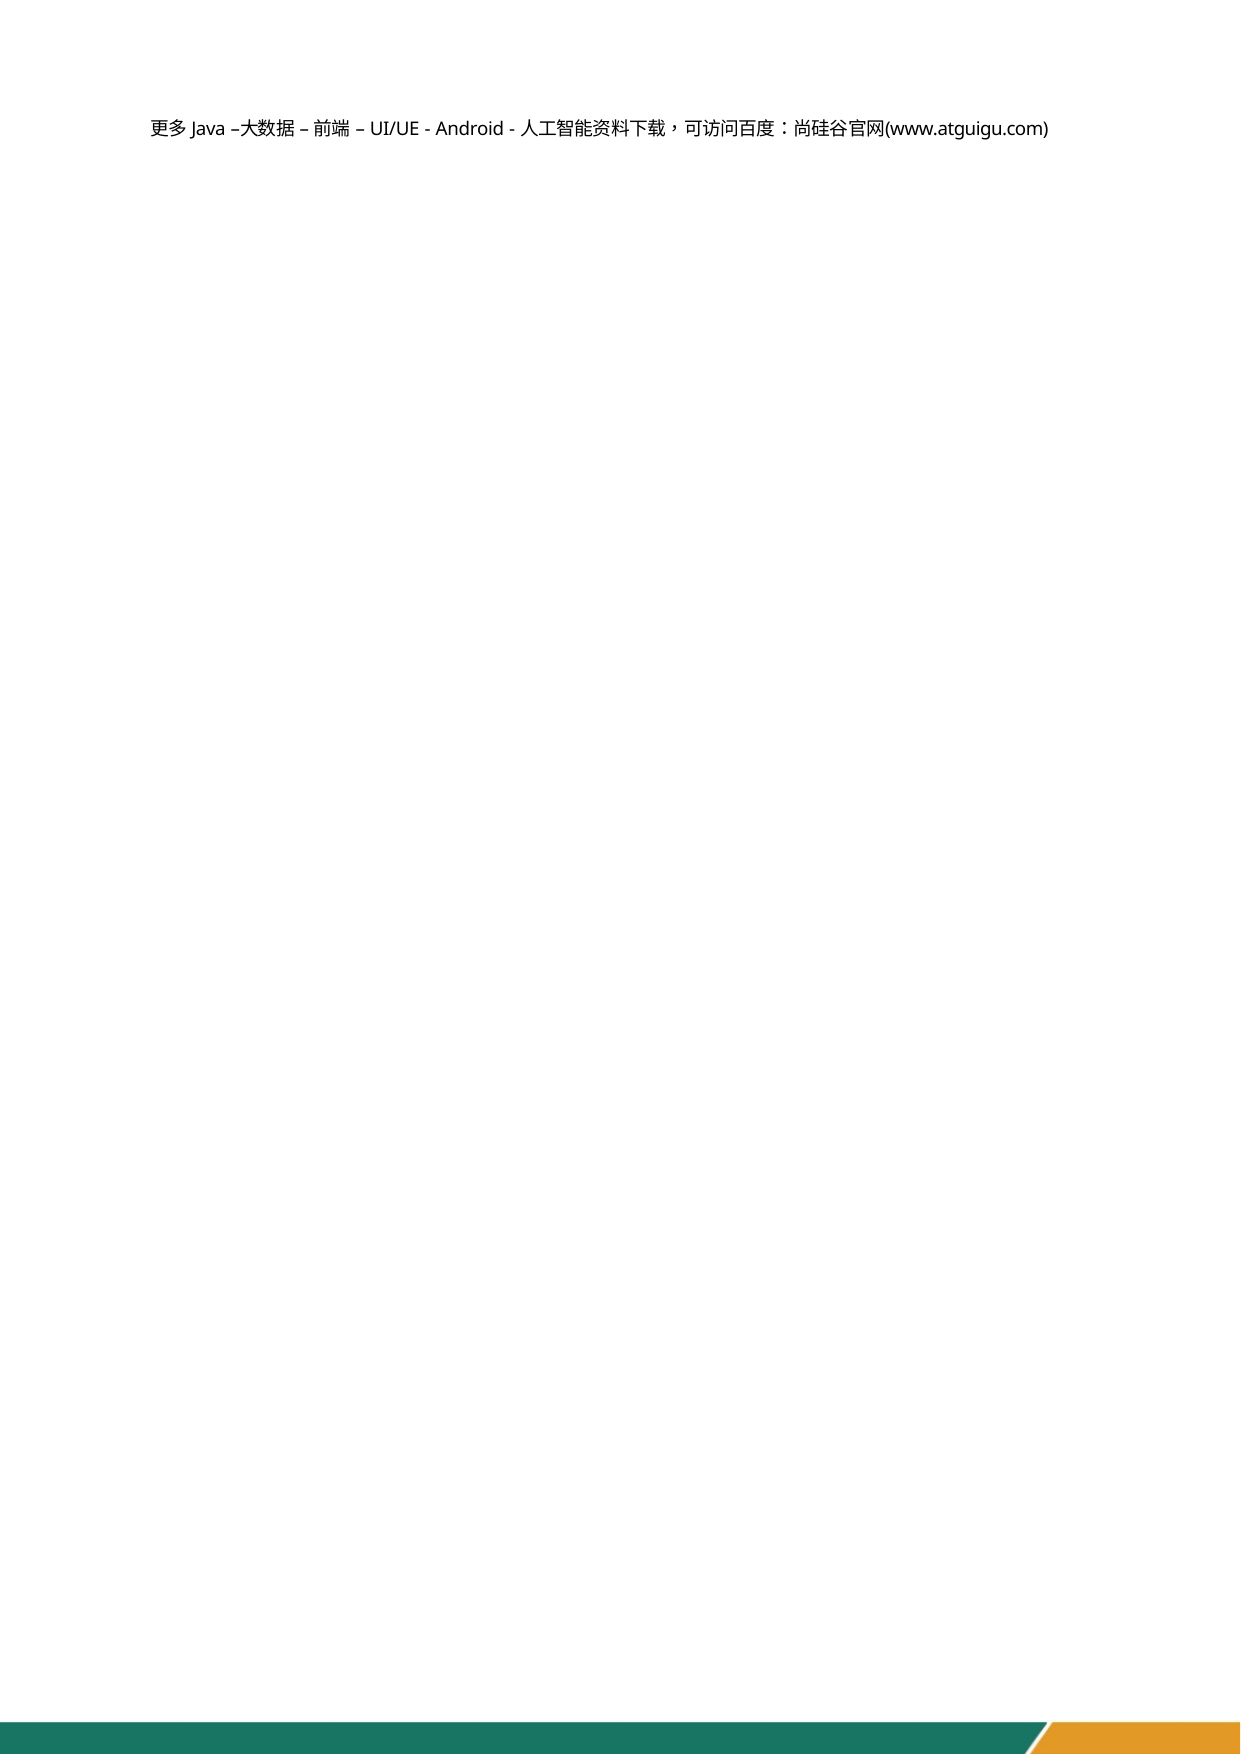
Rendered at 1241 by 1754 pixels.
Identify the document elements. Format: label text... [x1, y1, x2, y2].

picture [0, 1720, 1241, 1754]
text 更多Java –大数据 – 前端 – UI/UE - Android - 人工智能资料下载，可访问百度：尚硅谷官网(www.atguigu.com) [150, 116, 1097, 140]
